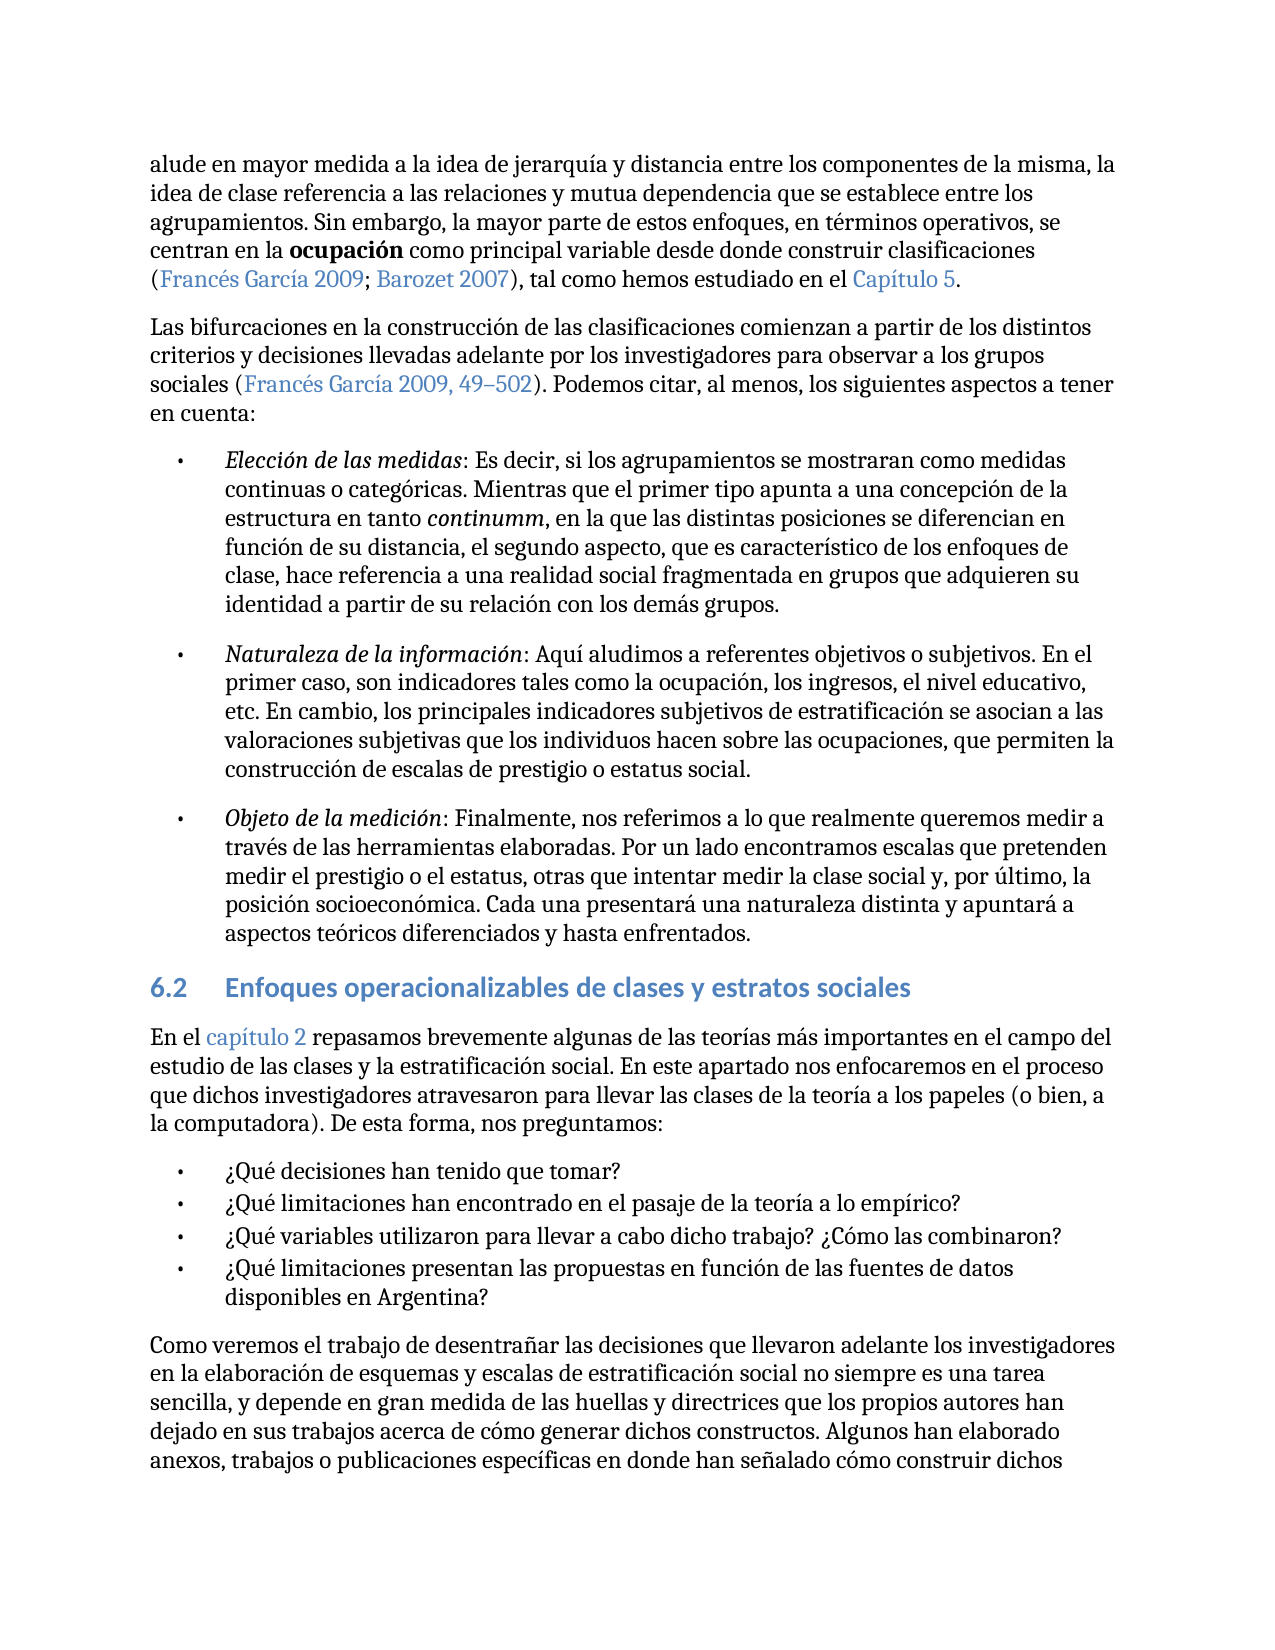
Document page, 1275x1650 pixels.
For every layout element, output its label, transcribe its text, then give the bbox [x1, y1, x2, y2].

subtitle 6.2 Enfoques operacionalizables de clases y estratos sociales [150, 969, 1125, 1004]
list ¿Qué variables utilizaron para llevar a cabo dicho trabajo? ¿Cómo las combinaron? [175, 1222, 1125, 1251]
list ¿Qué decisiones han tenido que tomar? [175, 1157, 1125, 1186]
list ¿Qué limitaciones presentan las propuestas en función de las fuentes de datos disponibles en Argentina? [175, 1254, 1125, 1312]
text En el capítulo 2 repasamos brevemente algunas de las teorías más importantes en el campo del estudio de las clases y la estratificación social. En este apartado nos enfocaremos en el proceso que dichos investigadores atravesaron para llevar las clases de la teoría a los papeles (o bien, a la computadora). De esta forma, nos preguntamos: [150, 1023, 1125, 1138]
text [150, 150, 1125, 294]
list Naturaleza de la información: Aquí aludimos a referentes objetivos o subjetivos. En el primer caso, son indicadores tales como la ocupación, los ingresos, el nivel educativo, etc. En cambio, los principales indicadores subjetivos de estratificación se asocian a las valoraciones subjetivas que los individuos hacen sobre las ocupaciones, que permiten la construcción de escalas de prestigio o estatus social. [175, 639, 1125, 783]
list ¿Qué limitaciones han encontrado en el pasaje de la teoría a lo empírico? [175, 1189, 1125, 1218]
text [150, 1331, 1125, 1474]
list Elección de las medidas: Es decir, si los agrupamientos se mostraran como medidas continuas o categóricas. Mientras que el primer tipo apunta a una concepción de la estructura en tanto continumm, en la que las distintas posiciones se diferencian en función de su distancia, el segundo aspecto, que es característico de los enfoques de clase, hace referencia a una realidad social fragmentada en grupos que adquieren su identidad a partir de su relación con los demás grupos. [175, 446, 1125, 619]
text Las bifurcaciones en la construcción de las clasificaciones comienzan a partir de los distintos criterios y decisiones llevadas adelante por los investigadores para observar a los grupos sociales (Francés García 2009, 49–502). Podemos citar, al menos, los siguientes aspectos a tener en cuenta: [150, 312, 1125, 427]
list Objeto de la medición: Finalmente, nos referimos a lo que realmente queremos medir a través de las herramientas elaboradas. Por un lado encontramos escalas que pretenden medir el prestigio o el estatus, otras que intentar medir la clase social y, por último, la posición socioeconómica. Cada una presentará una naturaleza distinta y apuntará a aspectos teóricos diferenciados y hasta enfrentados. [175, 804, 1125, 948]
